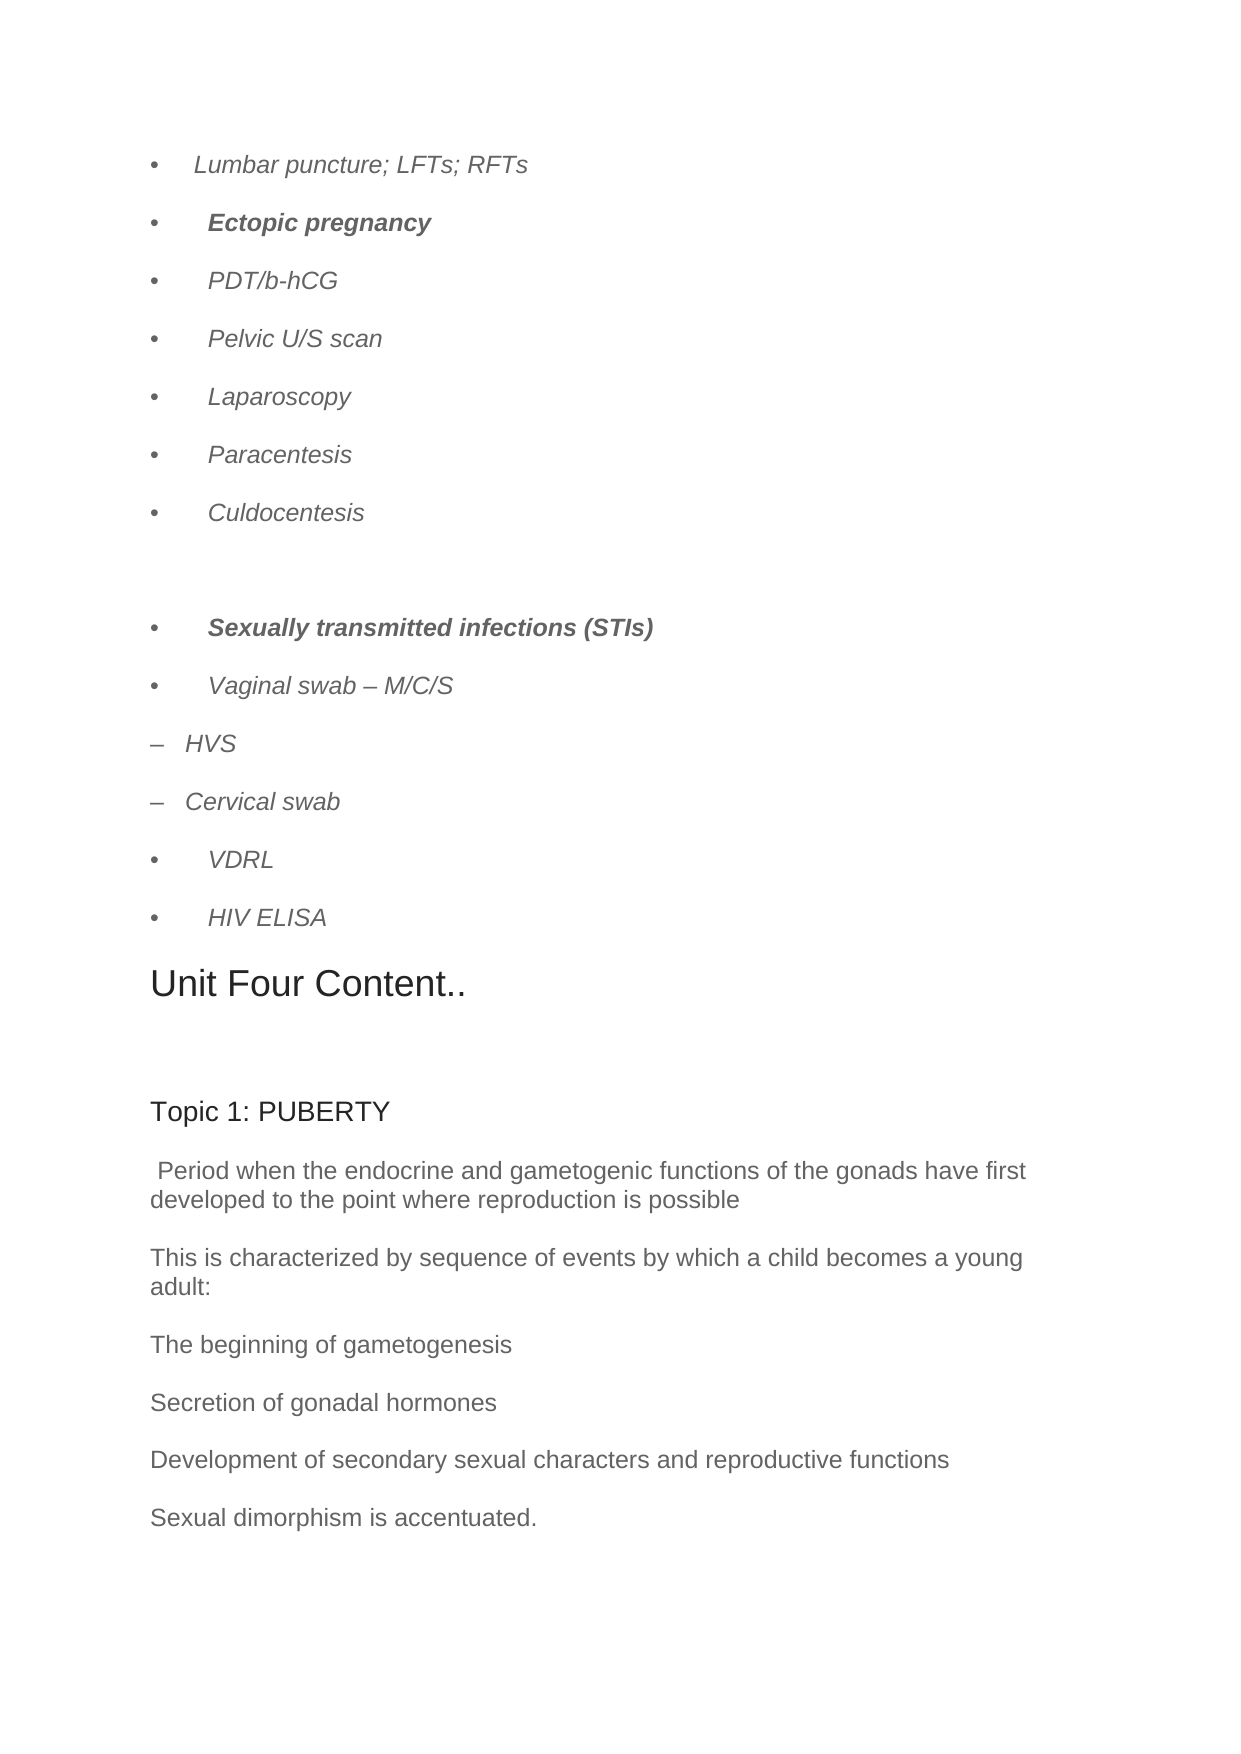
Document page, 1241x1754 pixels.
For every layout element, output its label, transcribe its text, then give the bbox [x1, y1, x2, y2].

text This is characterized by sequence of events by which a child becomes a young adult: [150, 1243, 1090, 1300]
text • Ectopic pregnancy [150, 208, 1090, 237]
text • Paracentesis [150, 439, 1090, 468]
text – Cervical swab [150, 787, 1090, 816]
text • Pelvic U/S scan [150, 324, 1090, 352]
text • HIV ELISA [150, 903, 1090, 932]
text Sexual dimorphism is accentuated. [150, 1503, 1090, 1532]
text – HVS [150, 729, 1090, 758]
text • VDRL [150, 845, 1090, 874]
text Unit Four Content.. [150, 961, 1090, 1004]
text • Lumbar puncture; LFTs; RFTs [150, 150, 1090, 179]
text • Vaginal swab – M/C/S [150, 671, 1090, 700]
text • Culdocentesis [150, 497, 1090, 526]
text Period when the endocrine and gametogenic functions of the gonads have first developed to the point where reproduction is possible [150, 1156, 1090, 1214]
text Development of secondary sexual characters and reproductive functions [150, 1445, 1090, 1474]
text • PDT/b-hCG [150, 266, 1090, 294]
text • Sexually transmitted infections (STIs) [150, 613, 1090, 642]
text The beginning of gametogenesis [150, 1329, 1090, 1358]
text Secretion of gonadal hormones [150, 1387, 1090, 1416]
text Topic 1: PUBERTY [150, 1095, 1090, 1127]
text • Laparoscopy [150, 382, 1090, 410]
